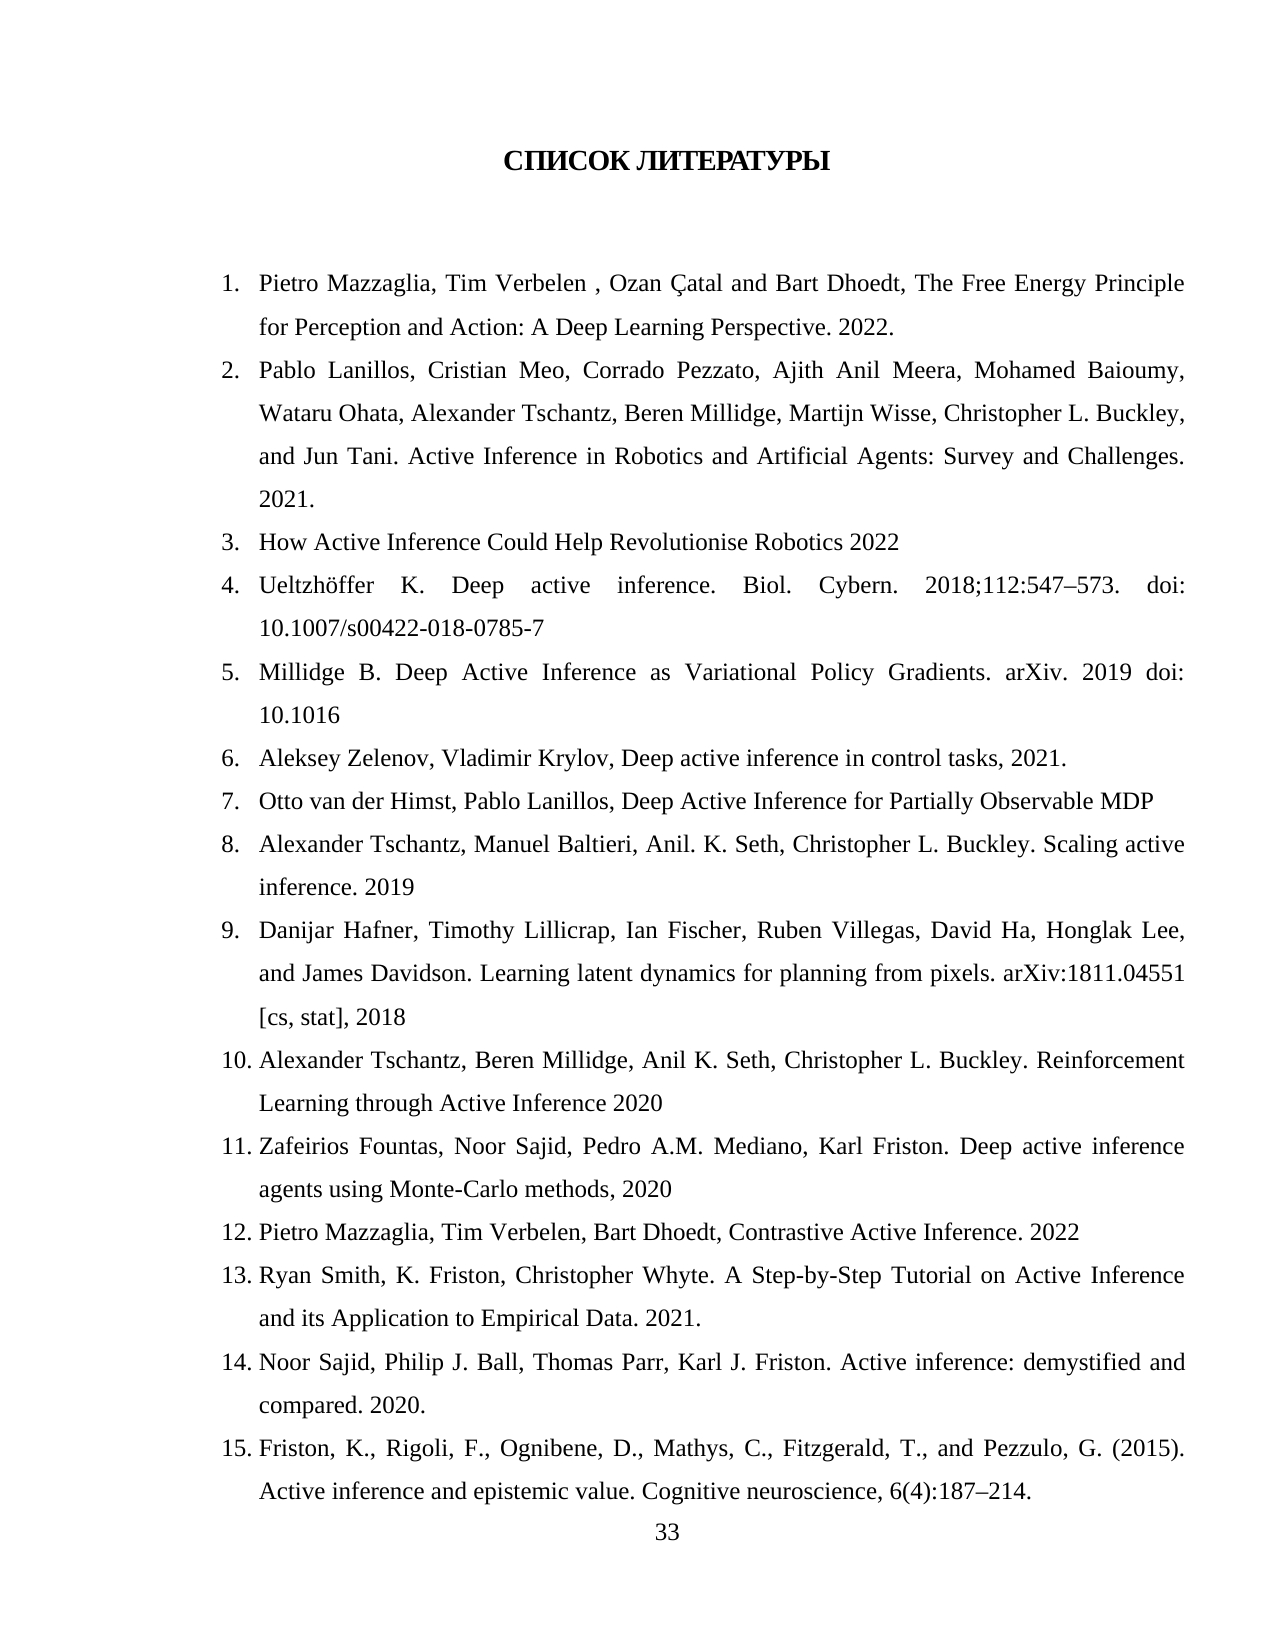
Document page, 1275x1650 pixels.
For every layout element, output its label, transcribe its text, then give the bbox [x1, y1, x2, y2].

list Alexander Tschantz, Manuel Baltieri, Anil. K. Seth, Christopher L. Buckley. Scaling active inference. 2019 [221, 829, 1186, 901]
list Ryan Smith, K. Friston, Christopher Whyte. A Step-by-Step Tutorial on Active Inference and its Application to Empirical Data. 2021. [221, 1260, 1186, 1332]
list Pablo Lanillos, Cristian Meo, Corrado Pezzato, Ajith Anil Meera, Mohamed Baioumy, Wataru Ohata, Alexander Tschantz, Beren Millidge, Martijn Wisse, Christopher L. Buckley, and Jun Tani. Active Inference in Robotics and Artificial Agents: Survey and Challenges. 2021. [221, 355, 1186, 513]
list Pietro Mazzaglia, Tim Verbelen, Bart Dhoedt, Contrastive Active Inference. 2022 [221, 1217, 1186, 1246]
list Ueltzhöffer K. Deep active inference. Biol. Cybern. 2018;112:547–573. doi: 10.1007/s00422-018-0785-7 [221, 570, 1186, 642]
list Millidge B. Deep Active Inference as Variational Policy Gradients. arXiv. 2019 doi: 10.1016 [221, 657, 1186, 728]
list Pietro Mazzaglia, Tim Verbelen , Ozan Çatal and Bart Dhoedt, The Free Energy Principle for Perception and Action: A Deep Learning Perspective. 2022. [221, 268, 1186, 340]
list Friston, K., Rigoli, F., Ognibene, D., Mathys, C., Fitzgerald, T., and Pezzulo, G. (2015). Active inference and epistemic value. Cognitive neuroscience, 6(4):187–214. [221, 1433, 1186, 1505]
list Alexander Tschantz, Beren Millidge, Anil K. Seth, Christopher L. Buckley. Reinforcement Learning through Active Inference 2020 [221, 1045, 1186, 1117]
list Danijar Hafner, Timothy Lillicrap, Ian Fischer, Ruben Villegas, David Ha, Honglak Lee, and James Davidson. Learning latent dynamics for planning from pixels. arXiv:1811.04551 [cs, stat], 2018 [221, 915, 1186, 1030]
list Otto van der Himst, Pablo Lanillos, Deep Active Inference for Partially Observable MDP [221, 786, 1186, 815]
text Список литературы [206, 143, 1128, 177]
list Noor Sajid, Philip J. Ball, Thomas Parr, Karl J. Friston. Active inference: demystified and compared. 2020. [221, 1347, 1186, 1418]
list How Active Inference Could Help Revolutionise Robotics 2022 [221, 527, 1186, 556]
list Aleksey Zelenov, Vladimir Krylov, Deep active inference in control tasks, 2021. [221, 743, 1186, 772]
list Zafeirios Fountas, Noor Sajid, Pedro A.M. Mediano, Karl Friston. Deep active inference agents using Monte-Carlo methods, 2020 [221, 1131, 1186, 1203]
